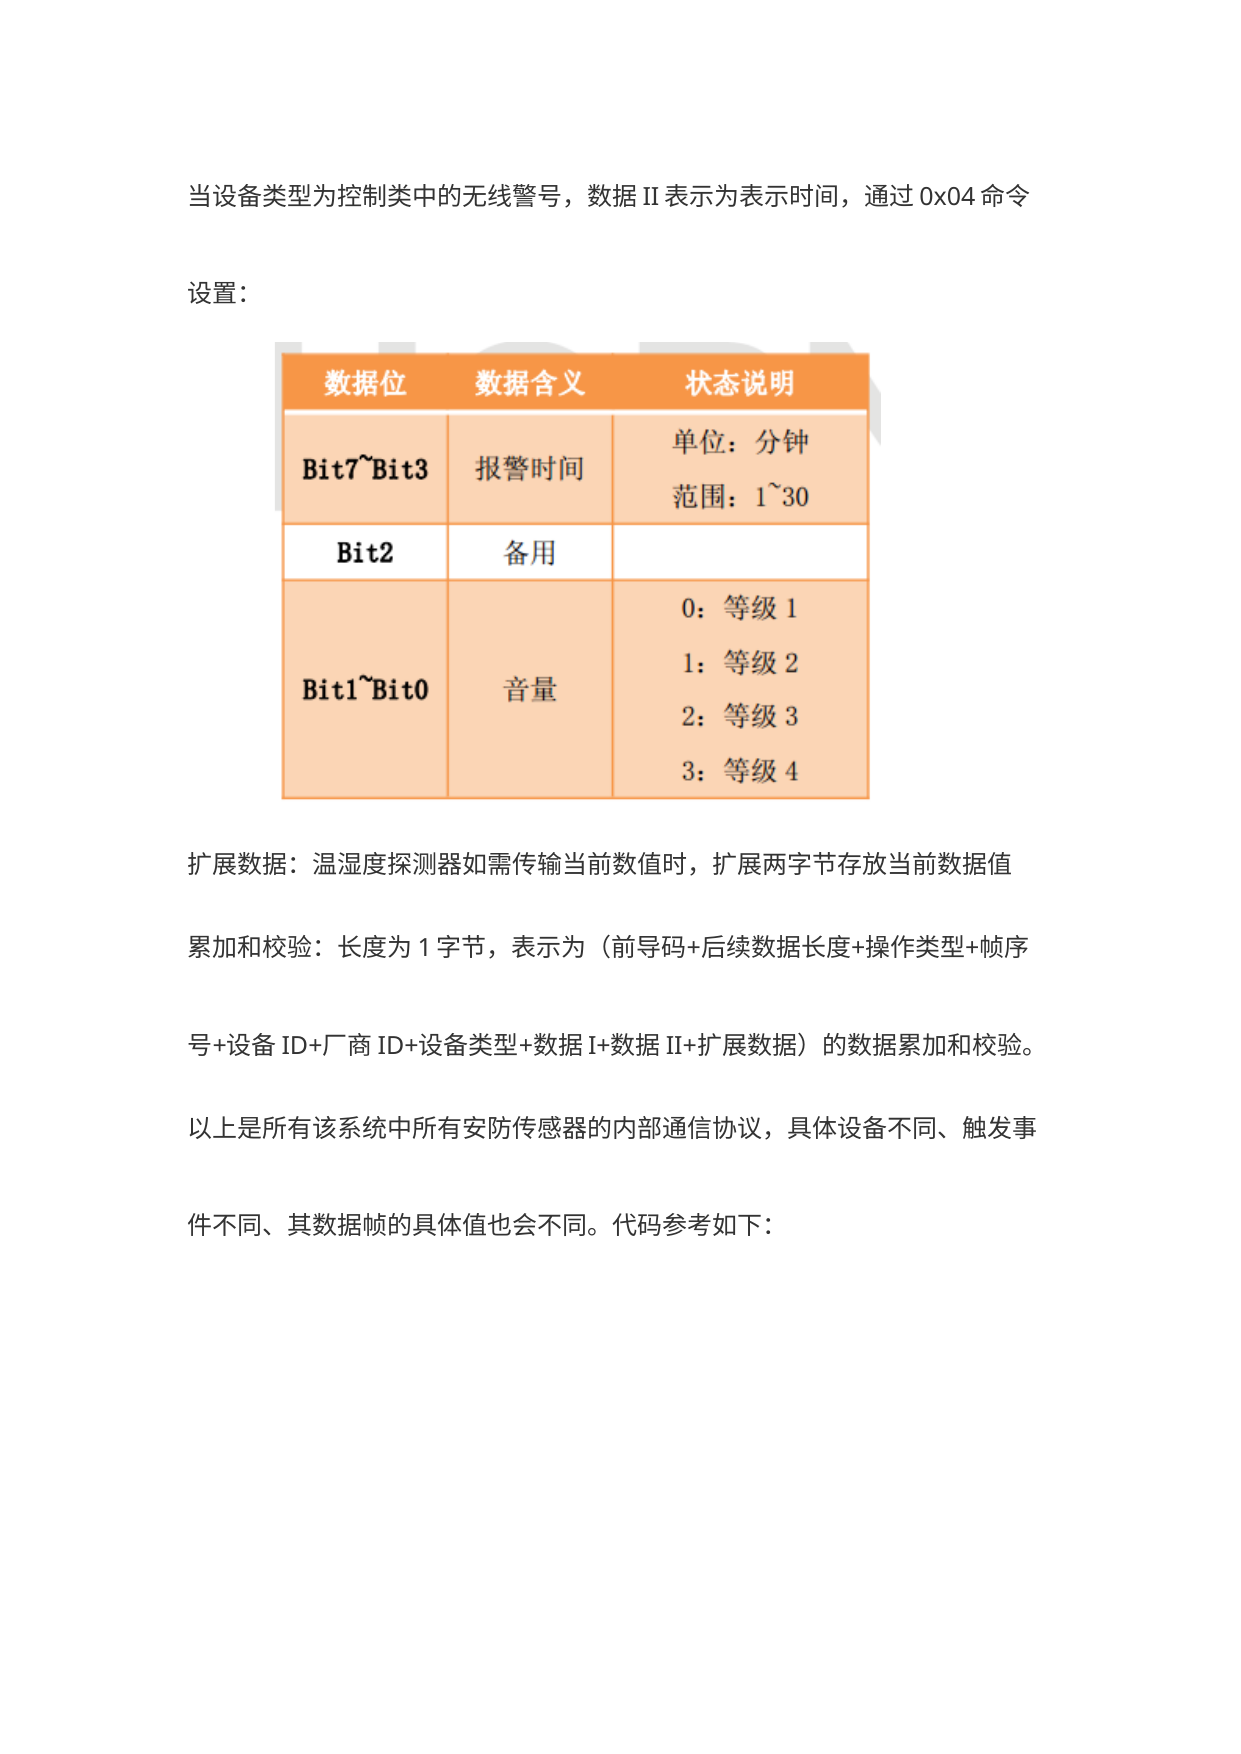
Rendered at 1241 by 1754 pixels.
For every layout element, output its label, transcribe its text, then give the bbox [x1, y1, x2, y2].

text 扩展数据：温湿度探测器如需传输当前数值时，扩展两字节存放当前数据值 [187, 830, 1053, 895]
text 以上是所有该系统中所有安防传感器的内部通信协议，具体设备不同、触发事件不同、其数据帧的具体值也会不同。代码参考如下： [187, 1094, 1053, 1256]
text 当设备类型为控制类中的无线警号，数据II表示为表示时间，通过0x04命令设置： [187, 162, 1053, 324]
text 累加和校验：长度为1字节，表示为（前导码+后续数据长度+操作类型+帧序号+设备ID+厂商ID+设备类型+数据I+数据II+扩展数据）的数据累加和校验。 [187, 913, 1053, 1076]
picture [274, 342, 881, 812]
